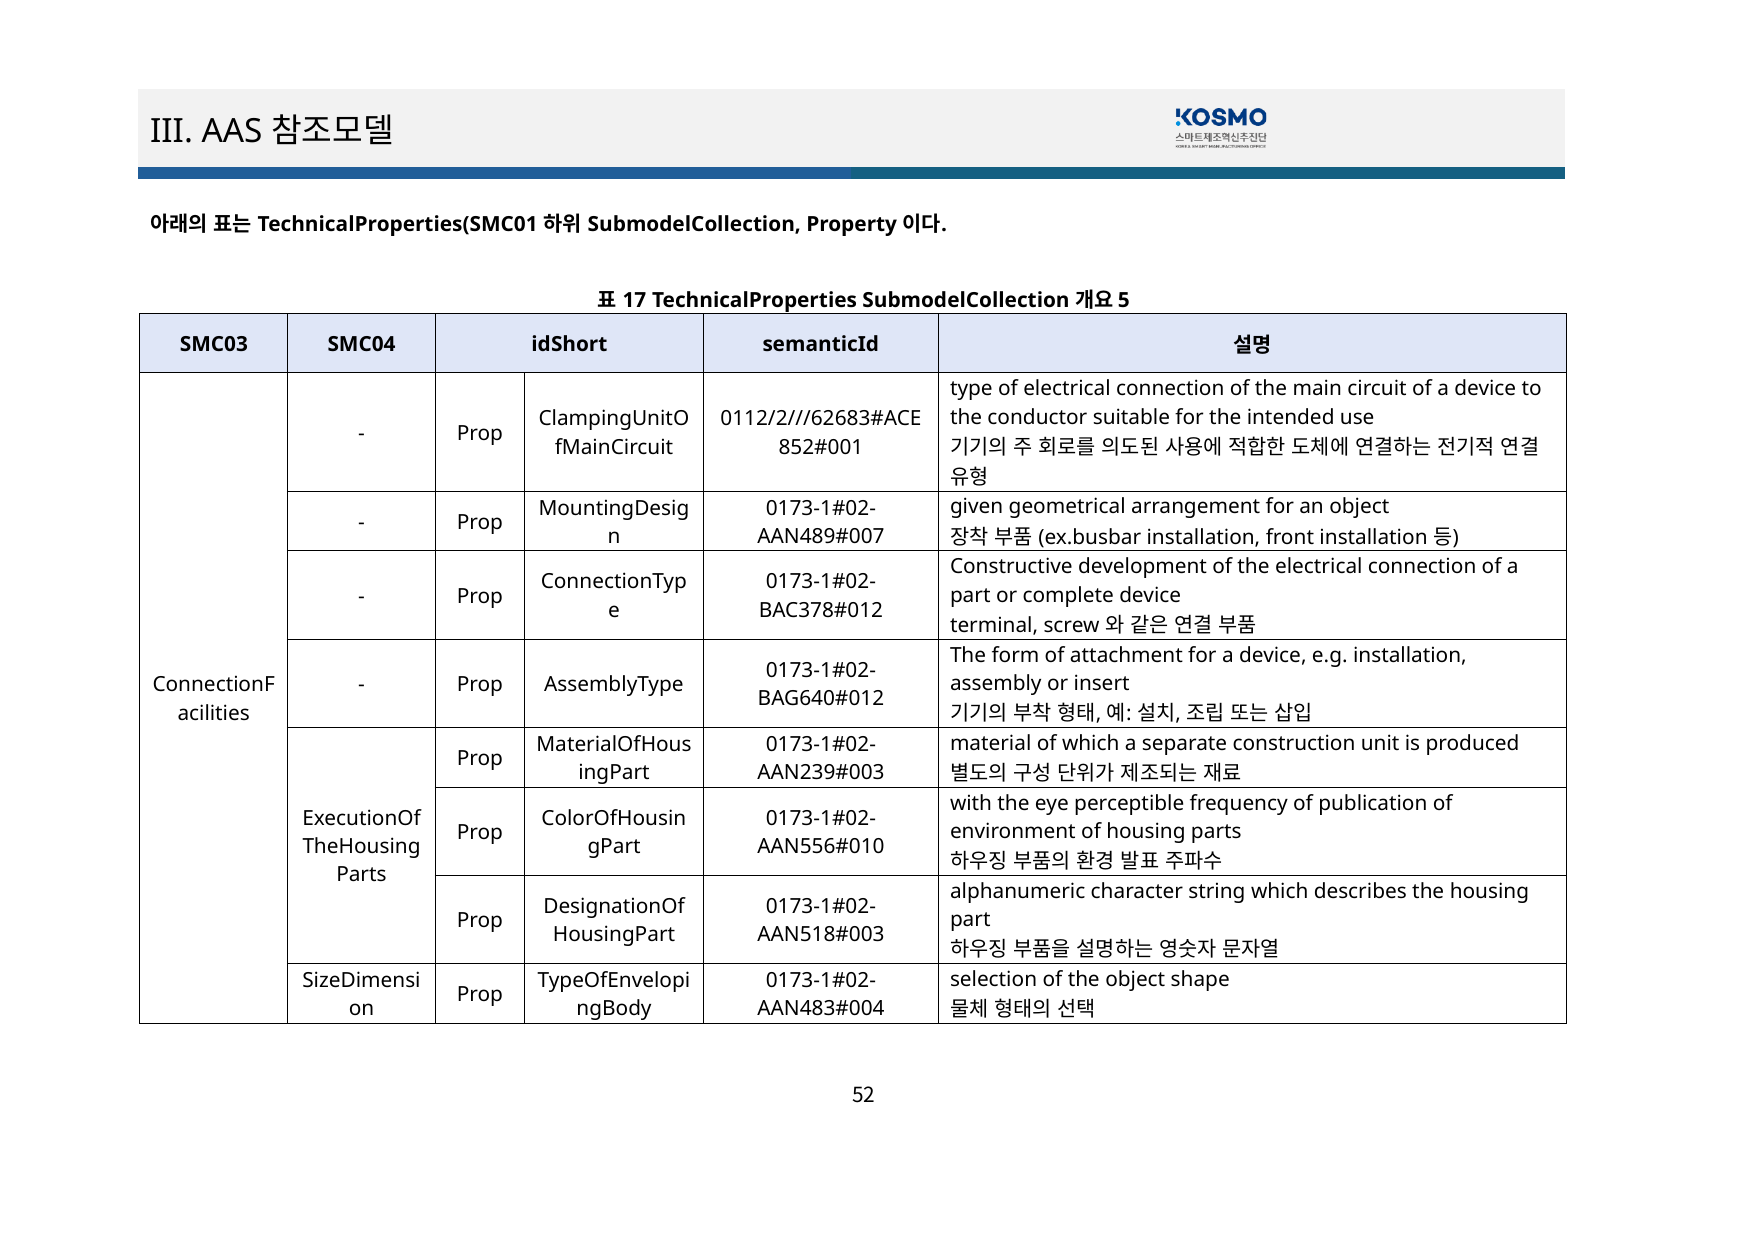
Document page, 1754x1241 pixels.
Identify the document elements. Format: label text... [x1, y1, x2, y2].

table_cell Prop [436, 551, 524, 639]
table_cell given geometrical arrangement for an object 장착 부품 (ex.busbar installation, front installation 등) [939, 492, 1566, 550]
table_cell Prop [436, 640, 524, 727]
table_cell material of which a separate construction unit is produced 별도의 구성 단위가 제조되는 재료 [939, 728, 1566, 787]
table_cell Prop [436, 876, 524, 963]
table_cell alphanumeric character string which describes the housing part 하우징 부품을 설명하는 영숫자 문자열 [939, 876, 1566, 963]
table_cell ConnectionFacilities [140, 373, 287, 1022]
table_header SMC04 [288, 314, 435, 372]
table_header 설명 [939, 314, 1566, 372]
table_cell ConnectionType [525, 551, 703, 639]
table_cell Prop [436, 492, 524, 550]
table_cell SizeDimension [288, 964, 435, 1022]
table_cell - [288, 551, 435, 639]
table_header idShort [436, 314, 703, 372]
table_cell 0173-1#02-AAN518#003 [704, 876, 938, 963]
table_cell DesignationOfHousingPart [525, 876, 703, 963]
table_cell - [288, 640, 435, 727]
table_cell 0173-1#02-AAN556#010 [704, 788, 938, 875]
table_cell selection of the object shape 물체 형태의 선택 [939, 964, 1566, 1022]
table_cell - [288, 373, 435, 491]
table_cell Prop [436, 788, 524, 875]
table_header semanticId [704, 314, 938, 372]
table_cell TypeOfEnvelopingBody [525, 964, 703, 1022]
table_header SMC03 [140, 314, 287, 372]
table_cell 0173-1#02-AAN483#004 [704, 964, 938, 1022]
table_cell 0112/2///62683#ACE852#001 [704, 373, 938, 491]
table_cell Prop [436, 373, 524, 491]
table_cell ClampingUnitOfMainCircuit [525, 373, 703, 491]
table_cell 0173-1#02-BAG640#012 [704, 640, 938, 727]
table_cell ExecutionOfTheHousingParts [288, 728, 435, 963]
table_cell Prop [436, 728, 524, 787]
picture [1175, 108, 1267, 148]
table_cell with the eye perceptible frequency of publication of environment of housing parts 하우징 부품의 환경 발표 주파수 [939, 788, 1566, 875]
table_cell Prop [436, 964, 524, 1022]
table_cell Constructive development of the electrical connection of a part or complete device terminal, screw 와 같은 연결 부품 [939, 551, 1566, 639]
table_cell 0173-1#02-AAN489#007 [704, 492, 938, 550]
text 아래의 표는 TechnicalProperties(SMC01 하위 SubmodelCollection, Property 이다. [150, 207, 1577, 238]
table_cell - [288, 492, 435, 550]
table_cell AssemblyType [525, 640, 703, 727]
table_cell 0173-1#02-AAN239#003 [704, 728, 938, 787]
table_cell ColorOfHousingPart [525, 788, 703, 875]
table_cell MaterialOfHousingPart [525, 728, 703, 787]
table_cell MountingDesign [525, 492, 703, 550]
table_cell 0173-1#02-BAC378#012 [704, 551, 938, 639]
table_cell type of electrical connection of the main circuit of a device to the conductor suitable for the intended use 기기의 주 회로를 의도된 사용에 적합한 도체에 연결하는 전기적 연결 유형 [939, 373, 1566, 491]
table_cell The form of attachment for a device, e.g. installation, assembly or insert 기기의 부착 형태, 예: 설치, 조립 또는 삽입 [939, 640, 1566, 727]
